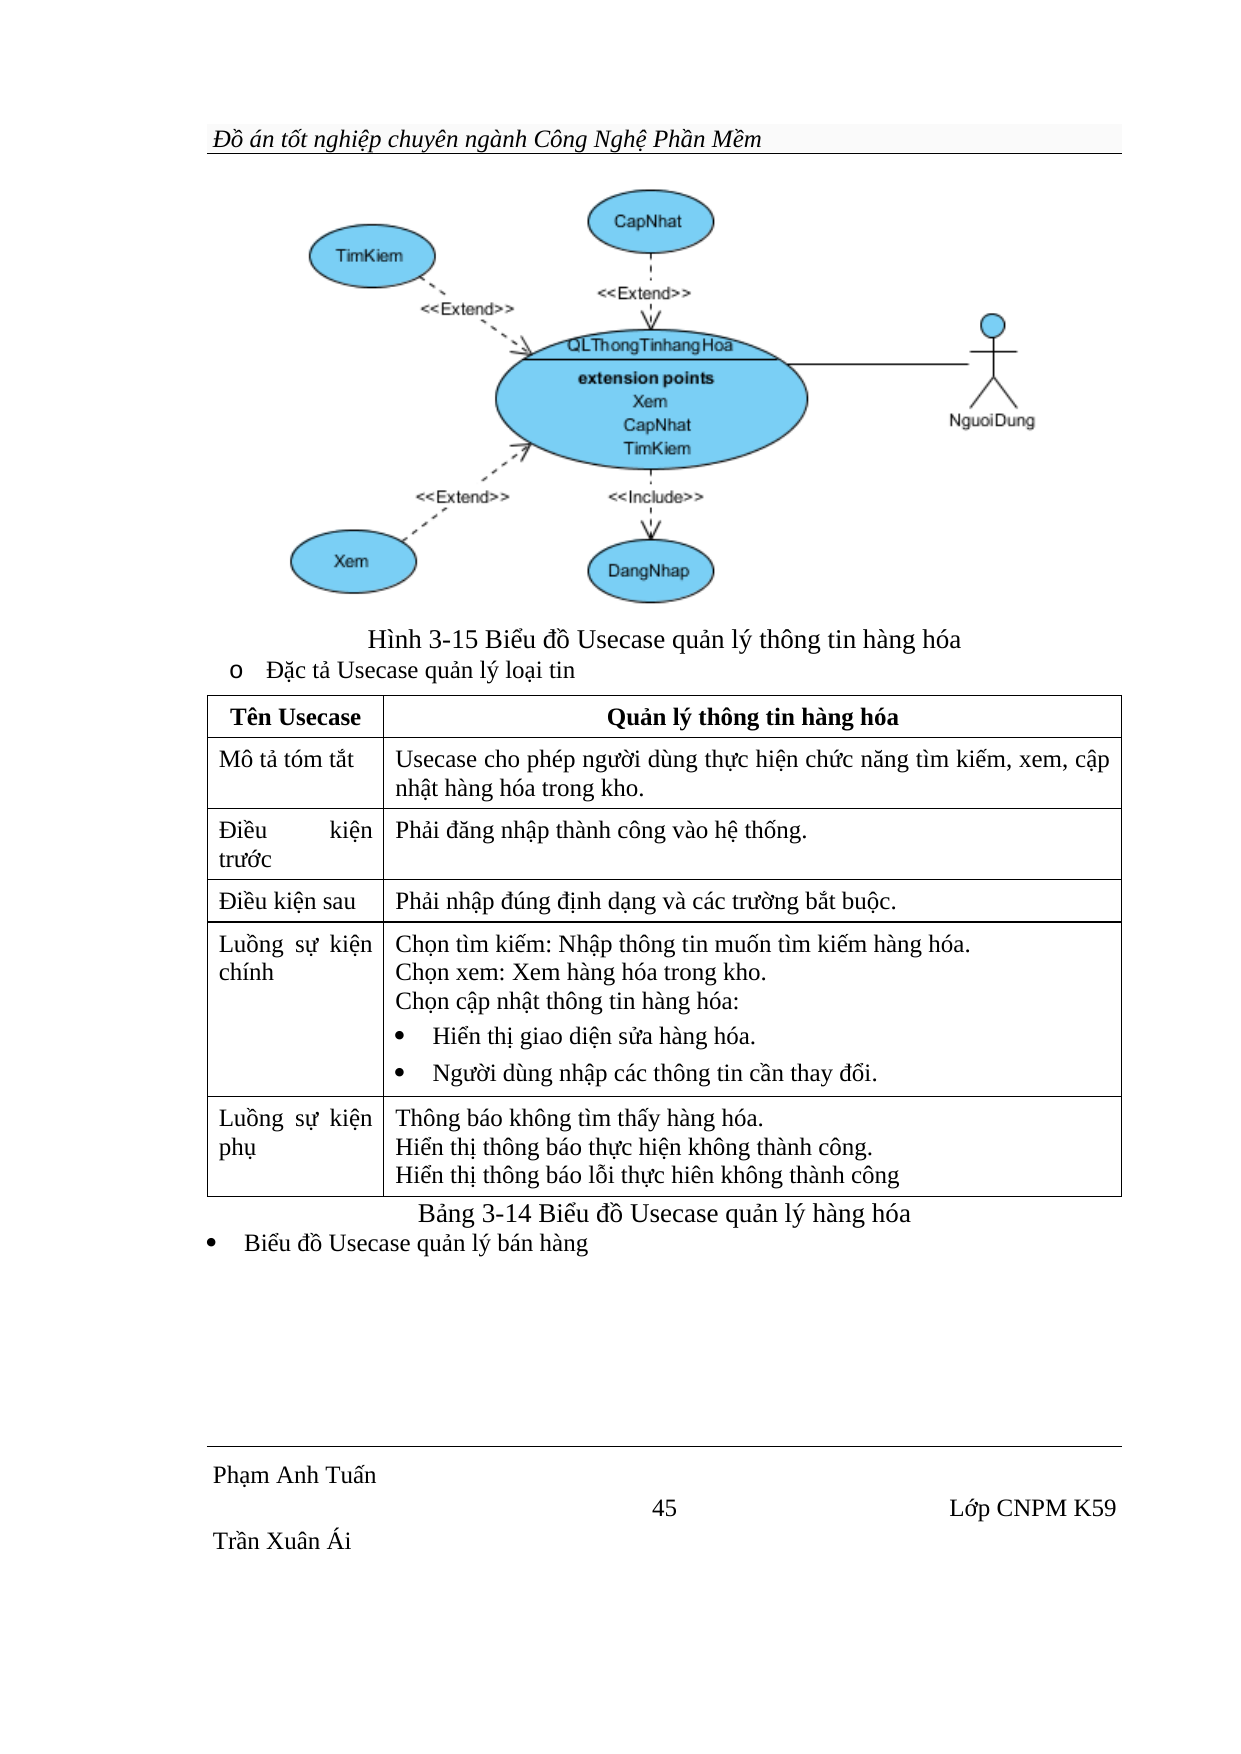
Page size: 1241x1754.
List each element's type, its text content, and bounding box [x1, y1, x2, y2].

picture [278, 182, 1051, 616]
table_cell Usecase cho phép người dùng thực hiện chức năng tìm kiếm, xem, cập nhật hàng hóa trong kho. [384, 738, 1121, 808]
table_cell Chọn tìm kiếm: Nhập thông tin muốn tìm kiếm hàng hóa. Chọn xem: Xem hàng hóa trong kho. Chọn cập nhật thông tin hàng hóa: Hiển thị giao diện sửa hàng hóa. Người dùng nhập các thông tin cần thay đổi. [384, 923, 1121, 1096]
table_header Tên Usecase [208, 696, 383, 737]
table_cell Thông báo không tìm thấy hàng hóa. Hiển thị thông báo thực hiện không thành công. Hiển thị thông báo lỗi thực hiên không thành công [384, 1097, 1121, 1196]
table_cell Luồng sự kiện phụ [208, 1097, 383, 1196]
table_cell Mô tả tóm tắt [208, 738, 383, 808]
table_cell Điều kiện trước [208, 809, 383, 879]
table_cell Luồng sự kiện chính [208, 923, 383, 1096]
table_cell Phải nhập đúng định dạng và các trường bắt buộc. [384, 880, 1121, 921]
list Biểu đồ Usecase quản lý bán hàng [207, 1228, 1122, 1257]
text Bảng 3-14 Biểu đồ Usecase quản lý hàng hóa [207, 1197, 1122, 1228]
table_header Quản lý thông tin hàng hóa [384, 696, 1121, 737]
table_cell Điều kiện sau [208, 880, 383, 921]
list Đặc tả Usecase quản lý loại tin [229, 655, 1122, 686]
table_cell Phải đăng nhập thành công vào hệ thống. [384, 809, 1121, 879]
